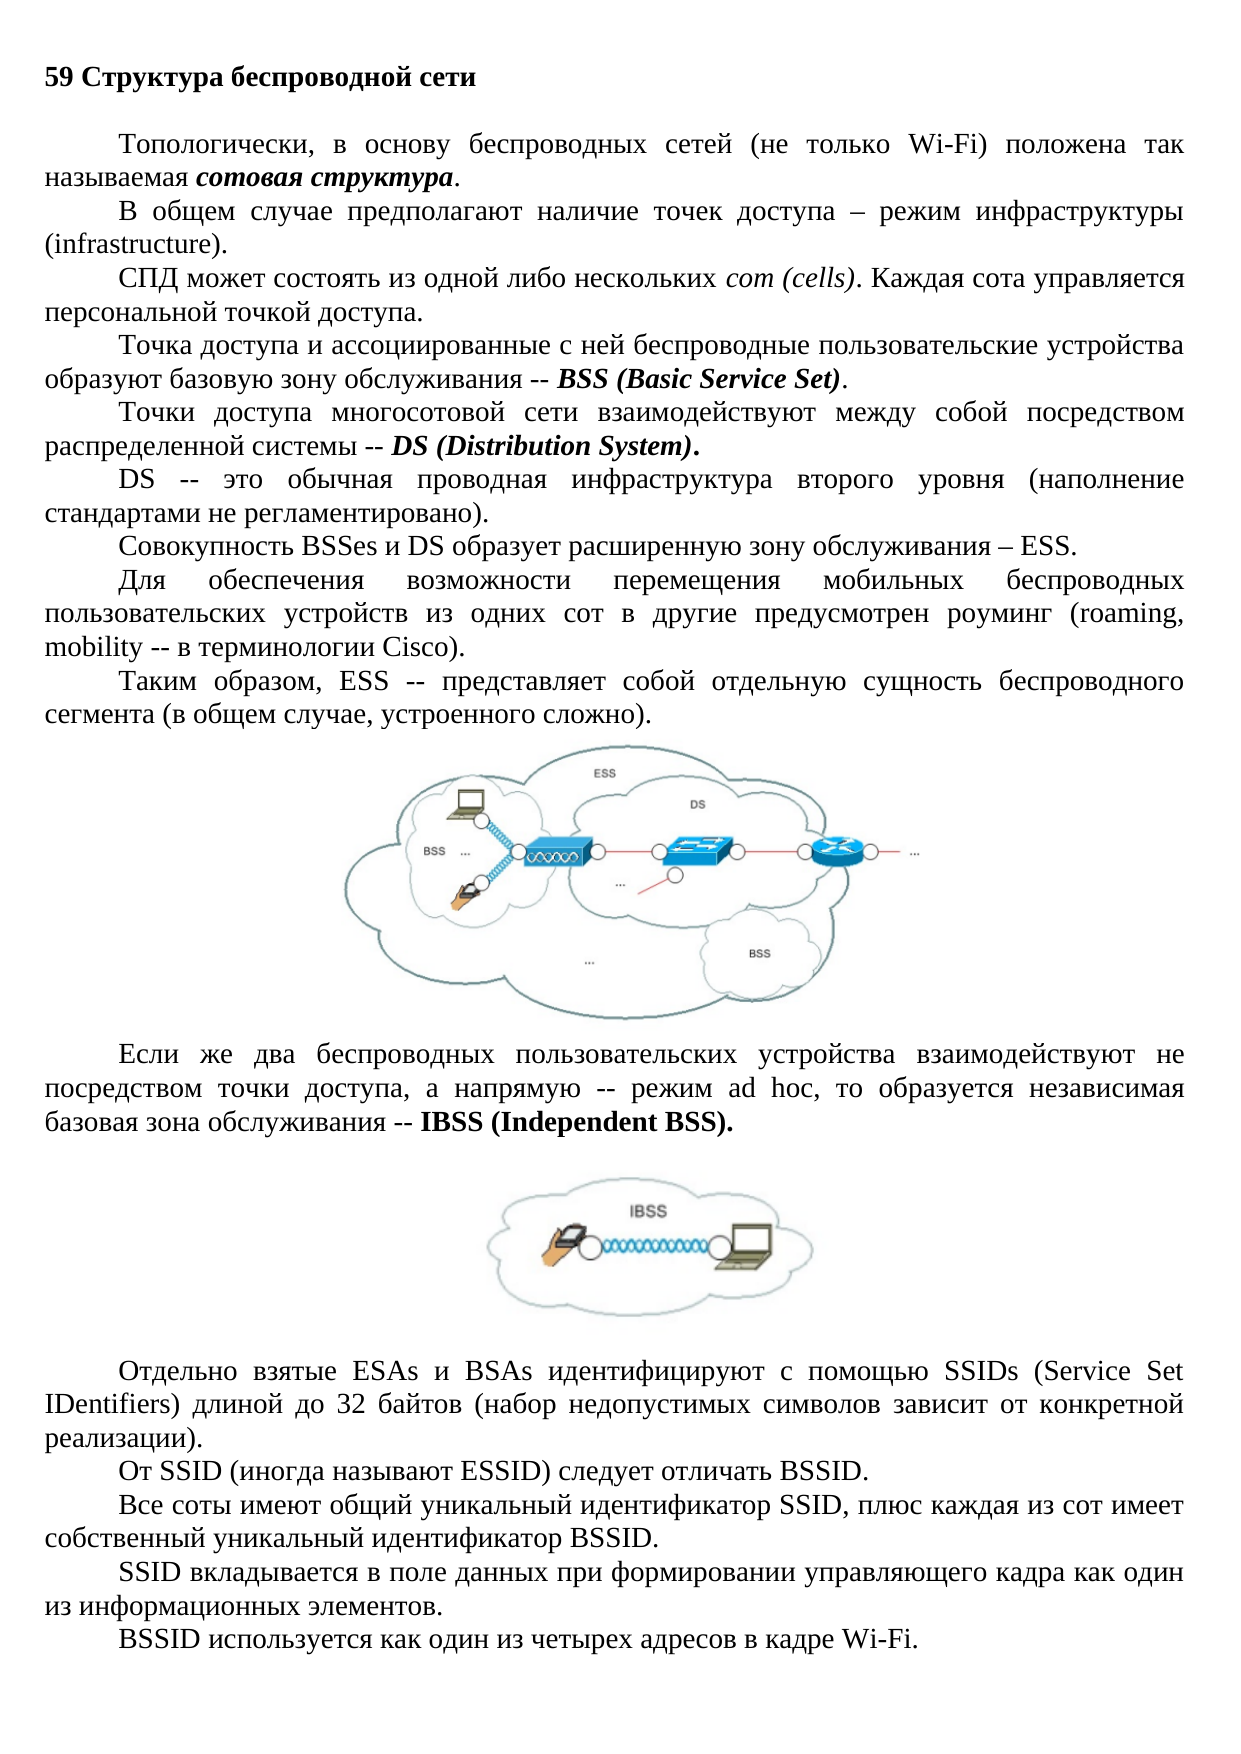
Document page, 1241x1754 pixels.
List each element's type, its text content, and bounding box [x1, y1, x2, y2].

text Совокупность BSSes и DS образует расширенную зону обслуживания – ESS. [44, 528, 1185, 562]
picture [292, 729, 1011, 1037]
text SSID вкладывается в поле данных при формировании управляющего кадра как один из информационных элементов. [44, 1554, 1185, 1621]
text Точка доступа и ассоциированные с ней беспроводные пользовательские устройства образуют базовую зону обслуживания -- BSS (Basic Service Set). [44, 327, 1185, 394]
text BSSID используется как один из четырех адресов в кадре Wi-Fi. [44, 1621, 1185, 1655]
text DS -- это обычная проводная инфраструктура второго уровня (наполнение стандартами не регламентировано). [44, 461, 1185, 528]
subtitle 59 Структура беспроводной сети [44, 59, 1185, 92]
text Топологически, в основу беспроводных сетей (не только Wi-Fi) положена так называемая сотовая структура. [44, 126, 1185, 193]
picture [454, 1137, 850, 1353]
text Для обеспечения возможности перемещения мобильных беспроводных пользовательских устройств из одних сот в другие предусмотрен роуминг (roaming, mobility -- в терминологии Cisco). [44, 562, 1185, 663]
text Таким образом, ESS -- представляет собой отдельную сущность беспроводного сегмента (в общем случае, устроенного сложно). [44, 663, 1185, 730]
text Точки доступа многосотовой сети взаимодействуют между собой посредством распределенной системы -- DS (Distribution System). [44, 394, 1185, 461]
text Все соты имеют общий уникальный идентификатор SSID, плюс каждая из сот имеет собственный уникальный идентификатор BSSID. [44, 1487, 1185, 1554]
text От SSID (иногда называют ESSID) следует отличать BSSID. [44, 1453, 1185, 1487]
text В общем случае предполагают наличие точек доступа – режим инфраструктуры (infrastructure). [44, 193, 1185, 260]
text СПД может состоять из одной либо нескольких сот (cells). Каждая сота управляется персональной точкой доступа. [44, 260, 1185, 327]
text Если же два беспроводных пользовательских устройства взаимодействуют не посредством точки доступа, а напрямую -- режим ad hoc, то образуется независимая базовая зона обслуживания -- IBSS (Independent BSS). [44, 1037, 1185, 1137]
